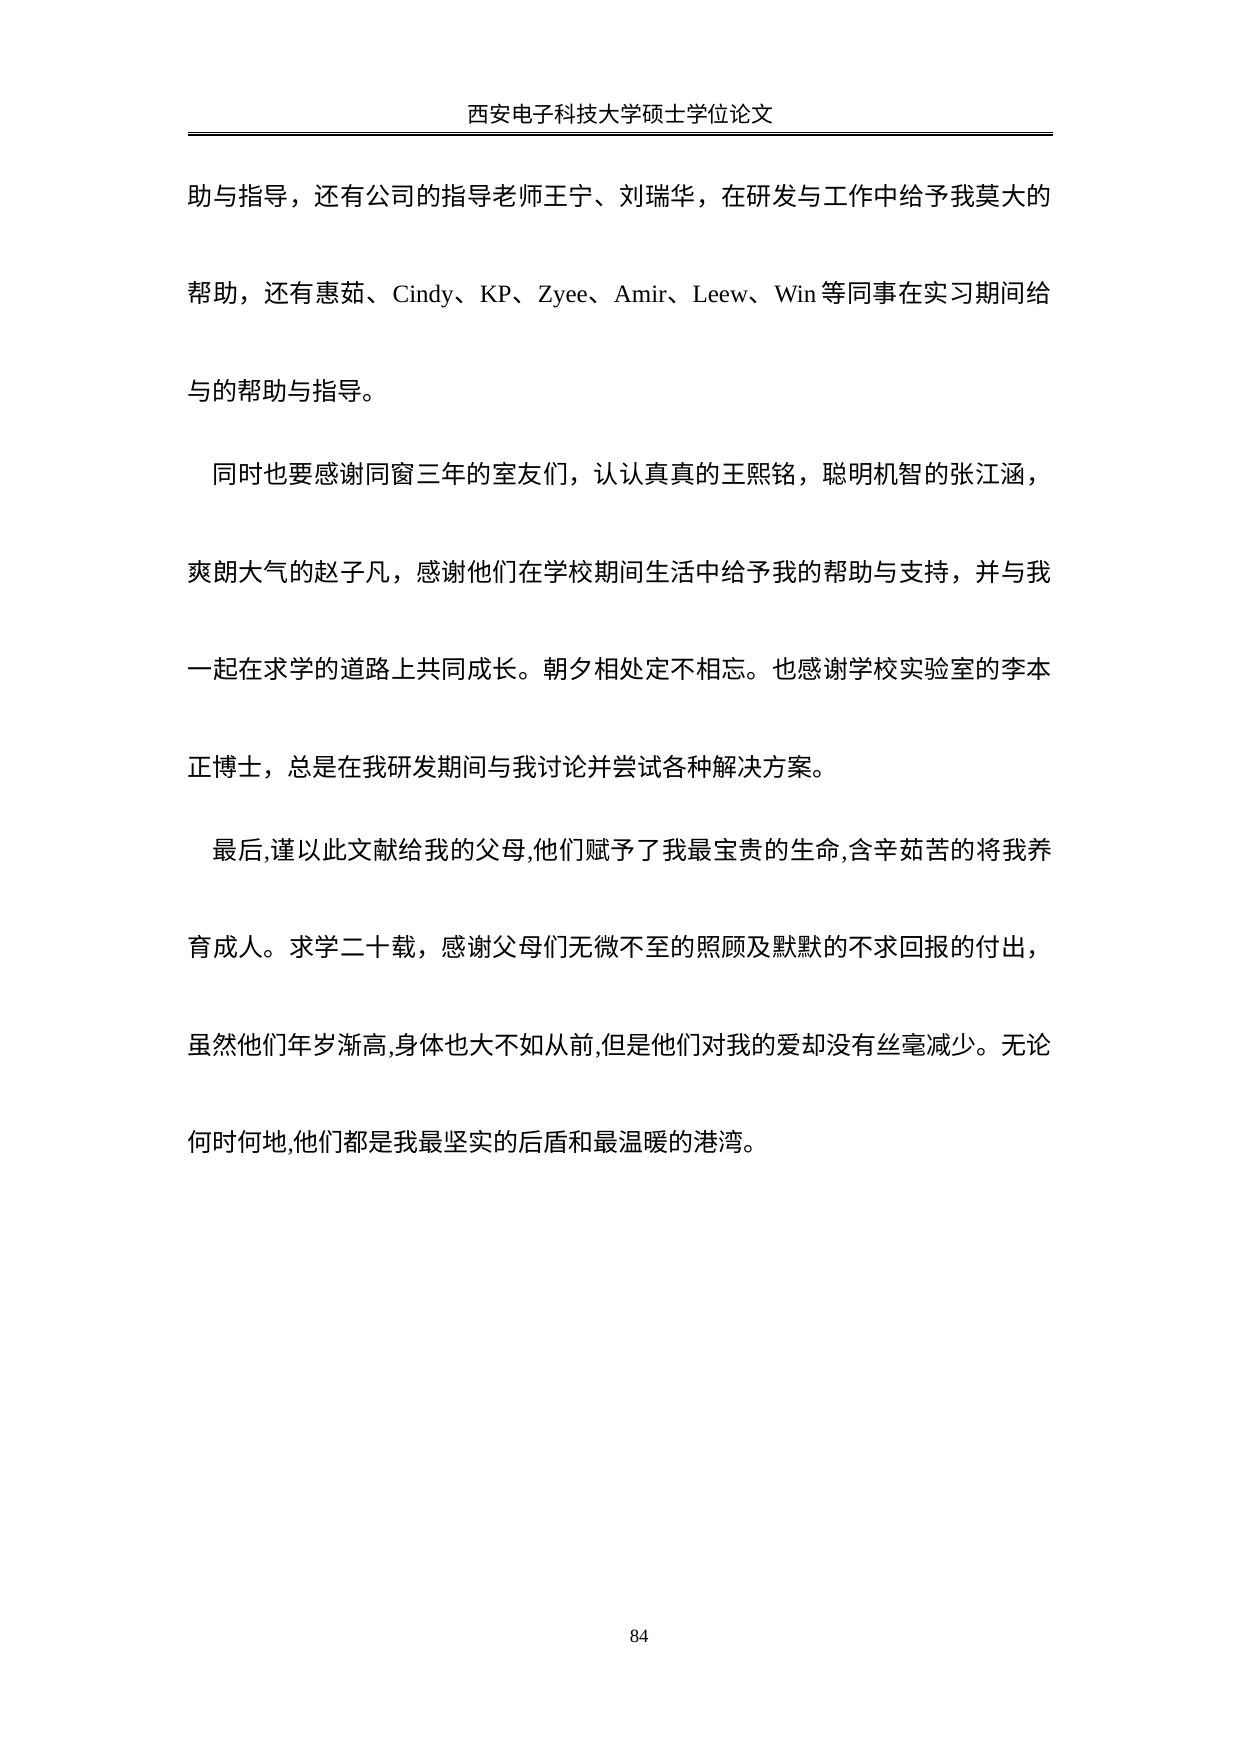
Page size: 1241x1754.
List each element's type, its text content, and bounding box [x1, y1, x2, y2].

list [187, 162, 1053, 422]
list 同时也要感谢同窗三年的室友们，认认真真的王熙铭，聪明机智的张江涵，爽朗大气的赵子凡，感谢他们在学校期间生活中给予我的帮助与支持，并与我一起在求学的道路上共同成长。朝夕相处定不相忘。也感谢学校实验室的李本正博士，总是在我研发期间与我讨论并尝试各种解决方案。 [187, 440, 1053, 798]
list 最后,谨以此文献给我的父母,他们赋予了我最宝贵的生命,含辛茹苦的将我养育成人。求学二十载，感谢父母们无微不至的照顾及默默的不求回报的付出，虽然他们年岁渐高,身体也大不如从前,但是他们对我的爱却没有丝毫减少。无论何时何地,他们都是我最坚实的后盾和最温暖的港湾。 [187, 816, 1053, 1173]
